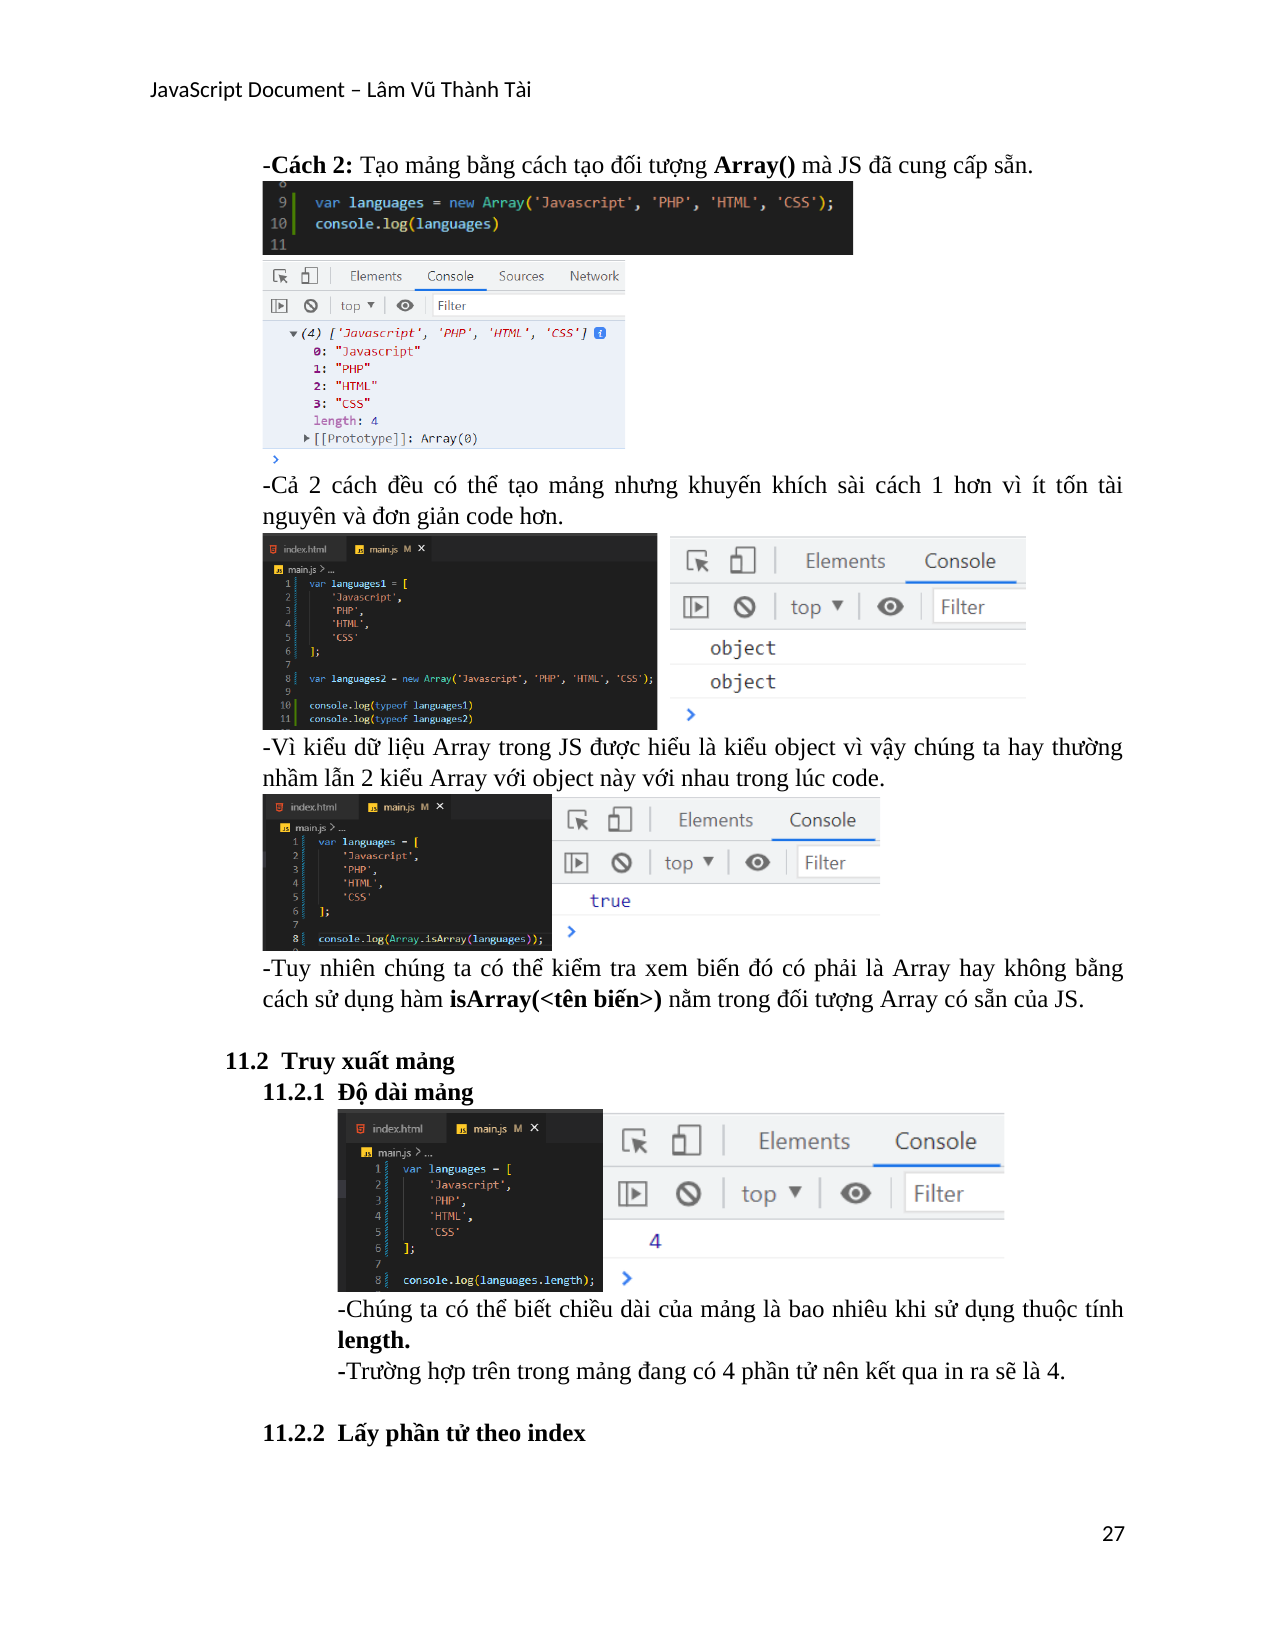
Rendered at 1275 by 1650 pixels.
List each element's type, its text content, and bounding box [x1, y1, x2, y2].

list -Vì kiểu dữ liệu Array trong JS được hiểu là kiểu object vì vậy chúng ta hay thường nhầm lẫn 2 kiểu Array với object này với nhau trong lúc code. [262, 732, 1125, 791]
list Truy xuất mảng [225, 1046, 1125, 1075]
list -Cả 2 cách đều có thể tạo mảng nhưng khuyến khích sài cách 1 hơn vì ít tốn tài nguyên và đơn giản code hơn. [262, 470, 1125, 530]
list -Chúng ta có thể biết chiều dài của mảng là bao nhiêu khi sử dụng thuộc tính length. [337, 1294, 1125, 1354]
picture [262, 533, 658, 730]
list -Cách 2: Tạo mảng bằng cách tạo đối tượng Array() mà JS đã cung cấp sẵn. [262, 150, 1125, 179]
picture [262, 181, 854, 255]
picture [337, 1108, 1005, 1292]
list -Trường hợp trên trong mảng đang có 4 phần tử nên kết qua in ra sẽ là 4. [337, 1356, 1125, 1385]
list Lấy phần tử theo index [262, 1418, 1125, 1447]
picture [262, 257, 625, 469]
list -Tuy nhiên chúng ta có thể kiểm tra xem biến đó có phải là Array hay không bằng cách sử dụng hàm isArray(<tên biến>) nằm trong đối tượng Array có sẵn của JS. [262, 953, 1125, 1013]
picture [262, 793, 881, 951]
list Độ dài mảng [262, 1077, 1125, 1106]
picture [670, 532, 1026, 730]
